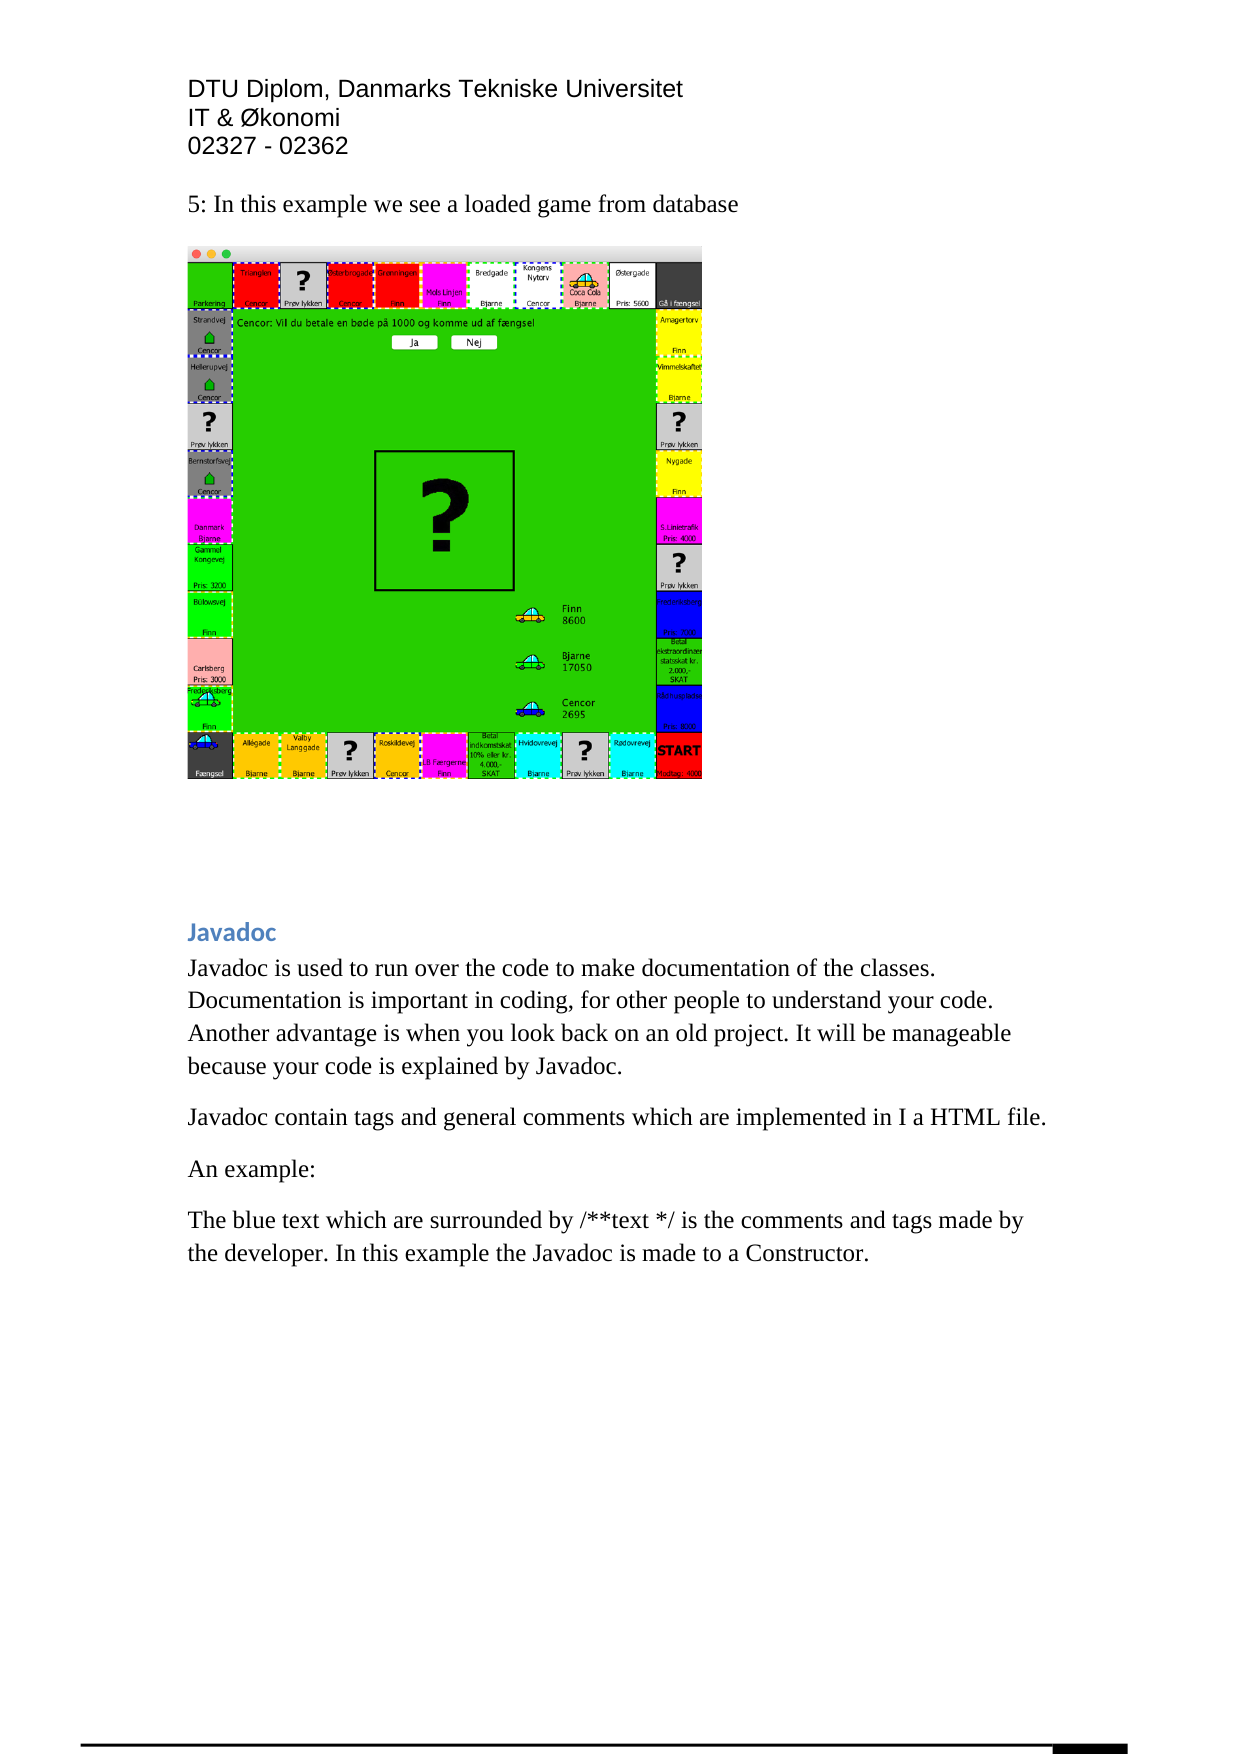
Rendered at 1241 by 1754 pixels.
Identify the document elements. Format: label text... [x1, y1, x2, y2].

subtitle Javadoc [187, 915, 1053, 948]
text 5: In this example we see a loaded game from database [187, 189, 1053, 217]
text The blue text which are surrounded by /**text */ is the comments and tags made by the developer. In this example the Javadoc is made to a Constructor. [187, 1205, 1053, 1267]
text Javadoc is used to run over the code to make documentation of the classes. Documentation is important in coding, for other people to understand your code. Another advantage is when you look back on an old project. It will be manageable because your code is explained by Javadoc. [187, 953, 1053, 1080]
text An example: [187, 1154, 1053, 1183]
text Javadoc contain tags and general comments which are implemented in I a HTML file. [187, 1102, 1053, 1131]
picture [187, 246, 702, 779]
